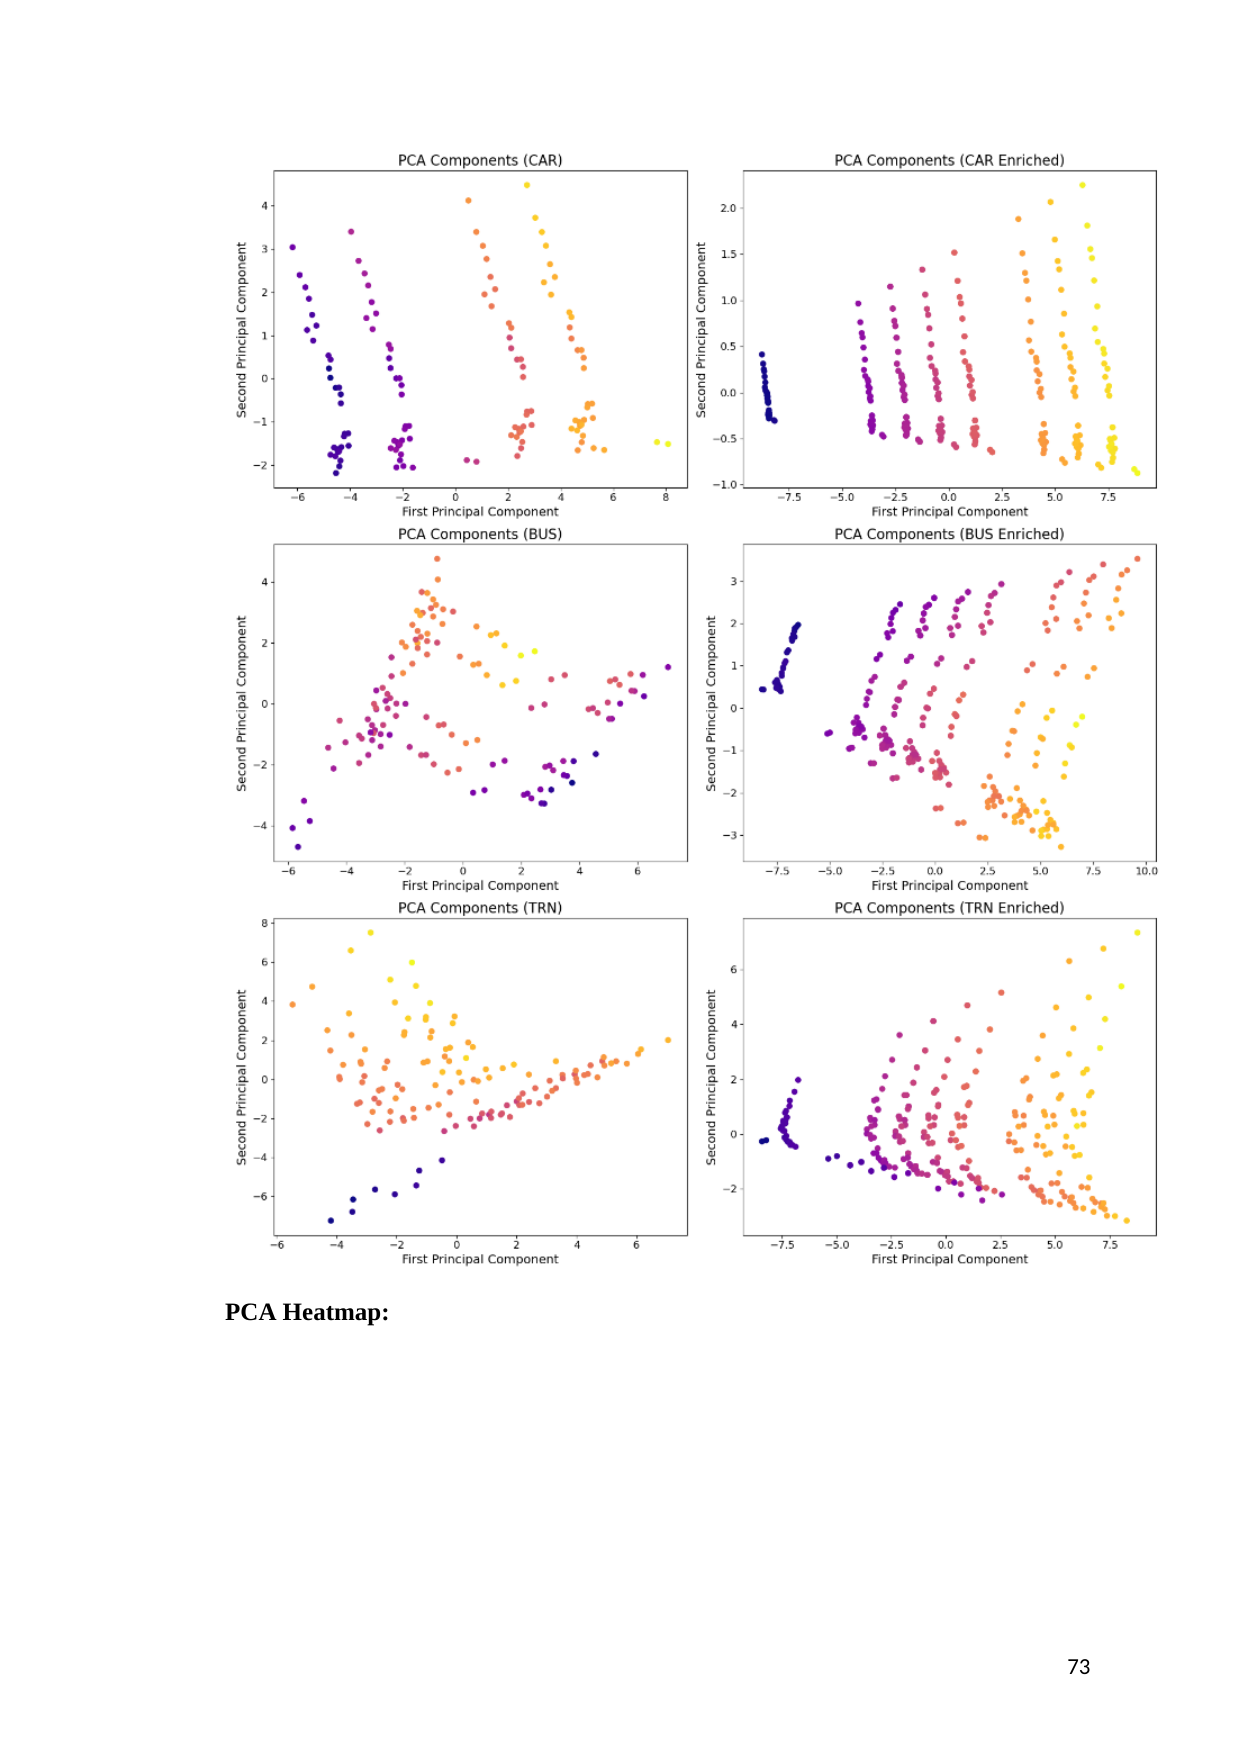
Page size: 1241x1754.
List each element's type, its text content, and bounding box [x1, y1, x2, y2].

picture [225, 150, 1166, 1278]
text PCA Heatmap: [225, 1297, 1090, 1326]
